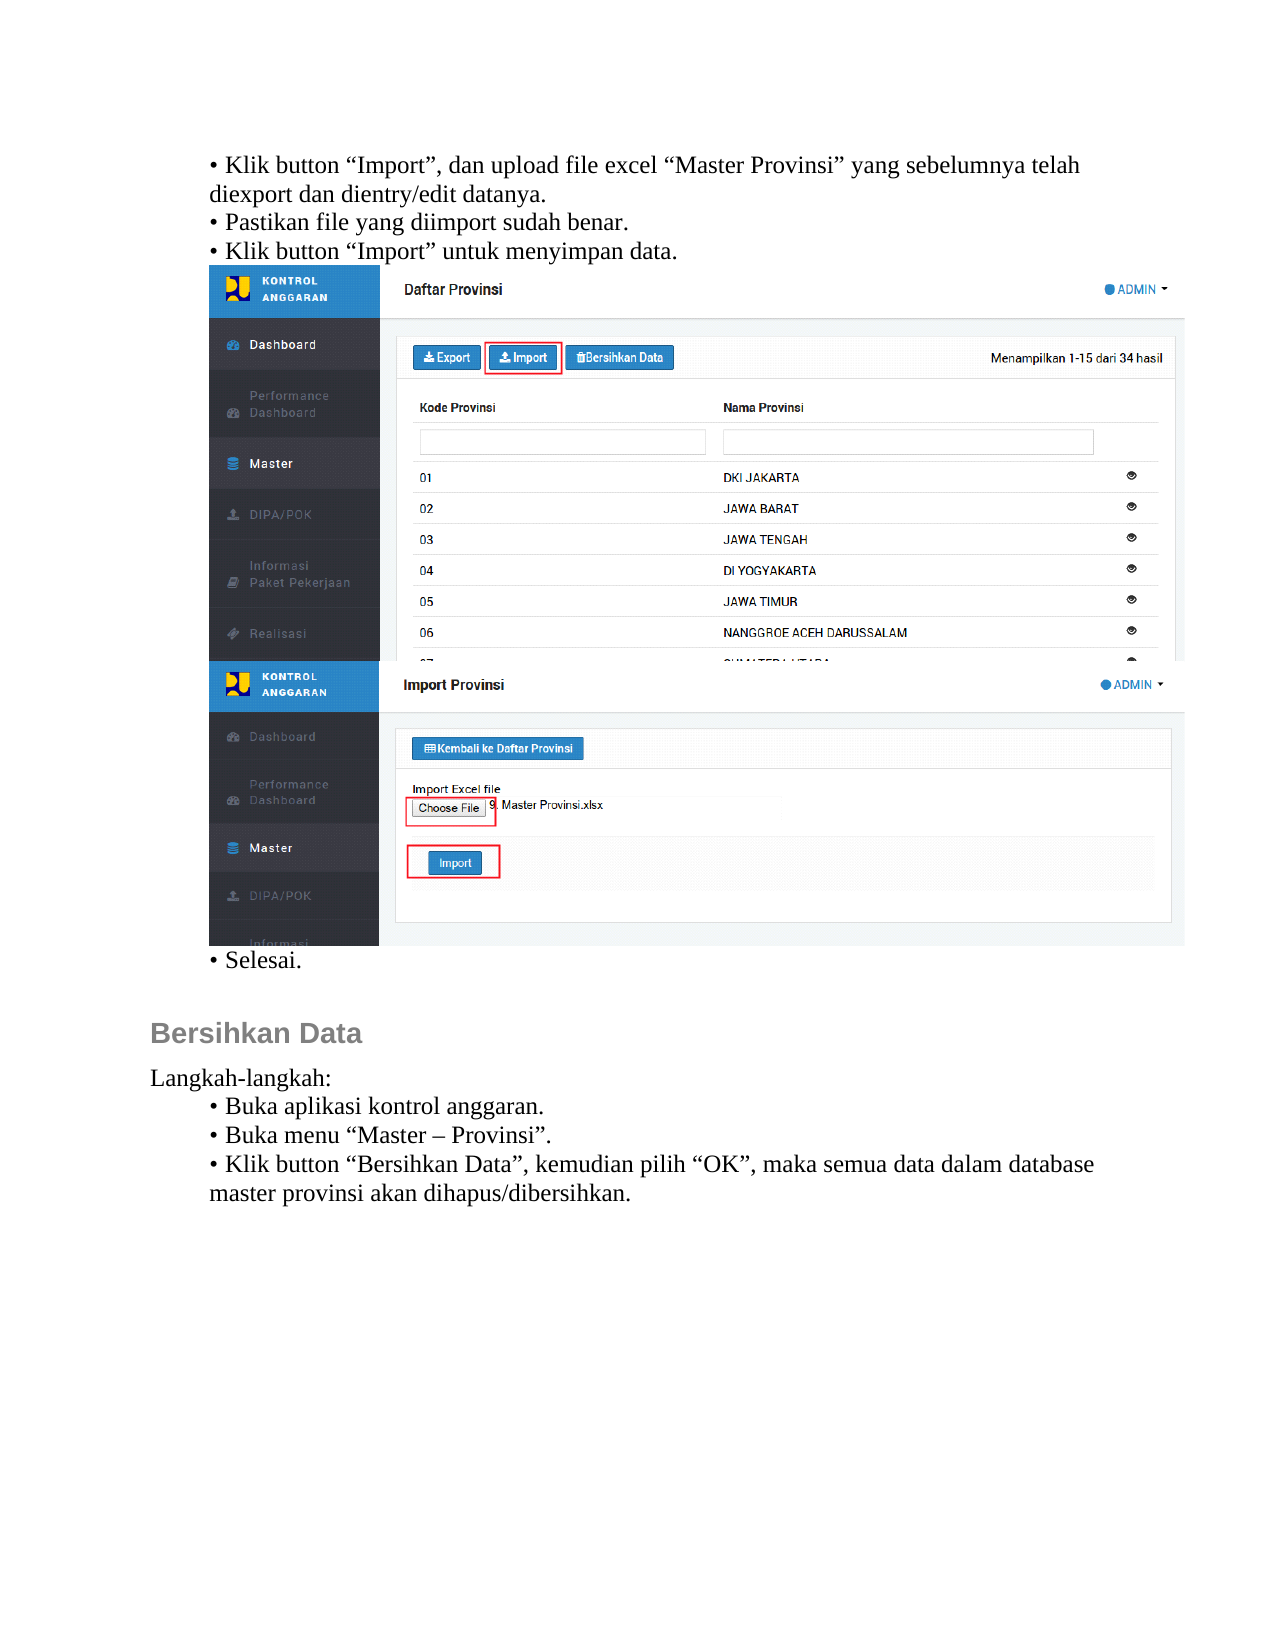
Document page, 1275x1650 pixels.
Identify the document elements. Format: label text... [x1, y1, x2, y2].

text Langkah-langkah: [150, 1063, 1125, 1091]
list Pastikan file yang diimport sudah benar. [209, 207, 1125, 236]
text Bersihkan Data [150, 1017, 1125, 1050]
list Klik button “Import”, dan upload file excel “Master Provinsi” yang sebelumnya telah diexport dan dientry/edit datanya. [209, 150, 1125, 207]
list Buka menu “Master – Provinsi”. [209, 1120, 1125, 1149]
list Klik button “Import” untuk menyimpan data. [209, 236, 1125, 265]
picture [209, 265, 1185, 946]
list Selesai. [209, 946, 1125, 974]
list Klik button “Bersihkan Data”, kemudian pilih “OK”, maka semua data dalam database master provinsi akan dihapus/dibersihkan. [209, 1149, 1125, 1206]
list Buka aplikasi kontrol anggaran. [209, 1091, 1125, 1120]
